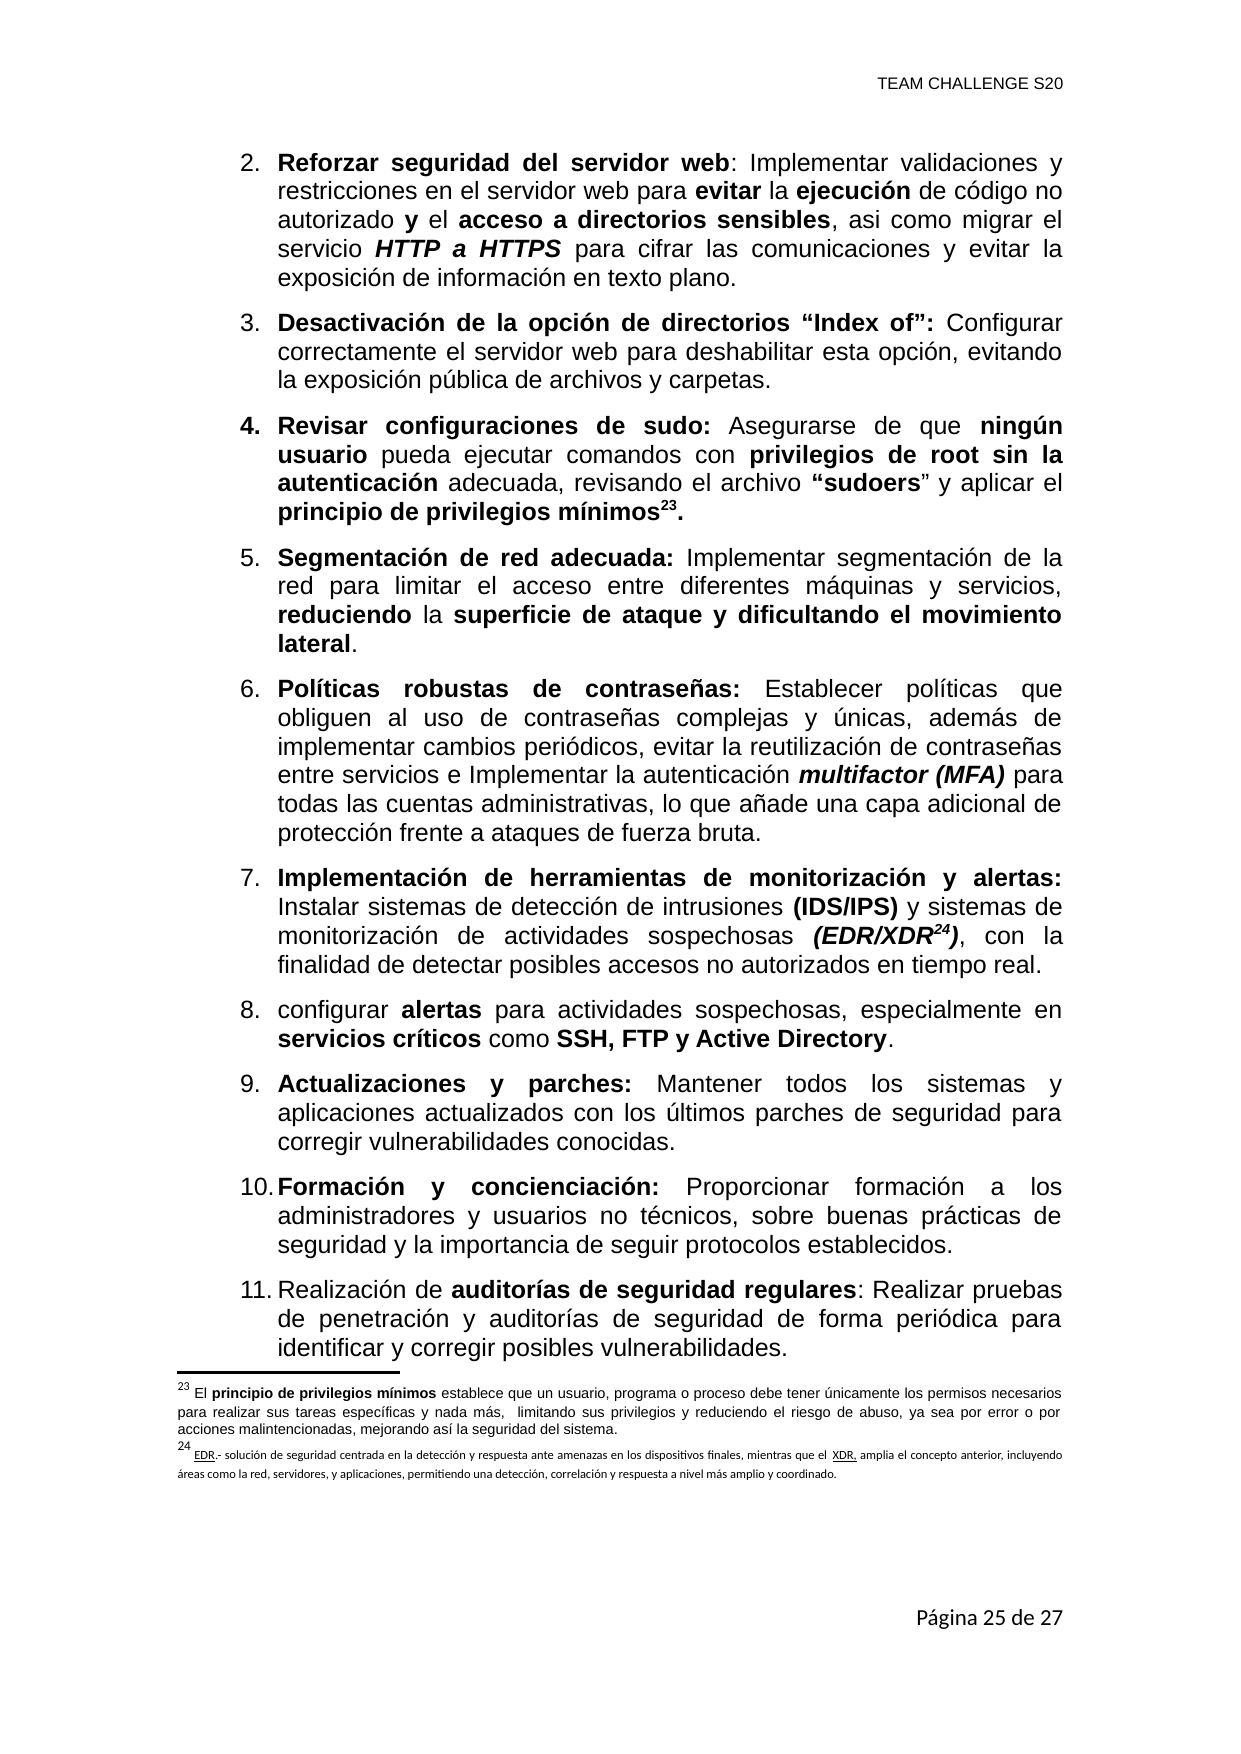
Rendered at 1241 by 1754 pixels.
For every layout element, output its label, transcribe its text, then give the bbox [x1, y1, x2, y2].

list Realización de auditorías de seguridad regulares: Realizar pruebas de penetración y auditorías de seguridad de forma periódica para identificar y corregir posibles vulnerabilidades. [240, 1275, 1063, 1361]
list Implementación de herramientas de monitorización y alertas: Instalar sistemas de detección de intrusiones (IDS/IPS) y sistemas de monitorización de actividades sospechosas (EDR/XDR), con la finalidad de detectar posibles accesos no autorizados en tiempo real. [240, 863, 1063, 978]
list Reforzar seguridad del servidor web: Implementar validaciones y restricciones en el servidor web para evitar la ejecución de código no autorizado y el acceso a directorios sensibles, asi como migrar el servicio HTTP a HTTPS para cifrar las comunicaciones y evitar la exposición de información en texto plano. [240, 148, 1063, 291]
list Formación y concienciación: Proporcionar formación a los administradores y usuarios no técnicos, sobre buenas prácticas de seguridad y la importancia de seguir protocolos establecidos. [240, 1172, 1063, 1258]
list Actualizaciones y parches: Mantener todos los sistemas y aplicaciones actualizados con los últimos parches de seguridad para corregir vulnerabilidades conocidas. [240, 1069, 1063, 1156]
list Segmentación de red adecuada: Implementar segmentación de la red para limitar el acceso entre diferentes máquinas y servicios, reduciendo la superficie de ataque y dificultando el movimiento lateral. [240, 543, 1063, 658]
list configurar alertas para actividades sospechosas, especialmente en servicios críticos como SSH, FTP y Active Directory. [240, 995, 1063, 1053]
list Revisar configuraciones de sudo: Asegurarse de que ningún usuario pueda ejecutar comandos con privilegios de root sin la autenticación adecuada, revisando el archivo “sudoers” y aplicar el principio de privilegios mínimos. [240, 411, 1063, 526]
list Desactivación de la opción de directorios “Index of”: Configurar correctamente el servidor web para deshabilitar esta opción, evitando la exposición pública de archivos y carpetas. [240, 308, 1063, 394]
list Políticas robustas de contraseñas: Establecer políticas que obliguen al uso de contraseñas complejas y únicas, además de implementar cambios periódicos, evitar la reutilización de contraseñas entre servicios e Implementar la autenticación multifactor (MFA) para todas las cuentas administrativas, lo que añade una capa adicional de protección frente a ataques de fuerza bruta. [240, 674, 1063, 847]
